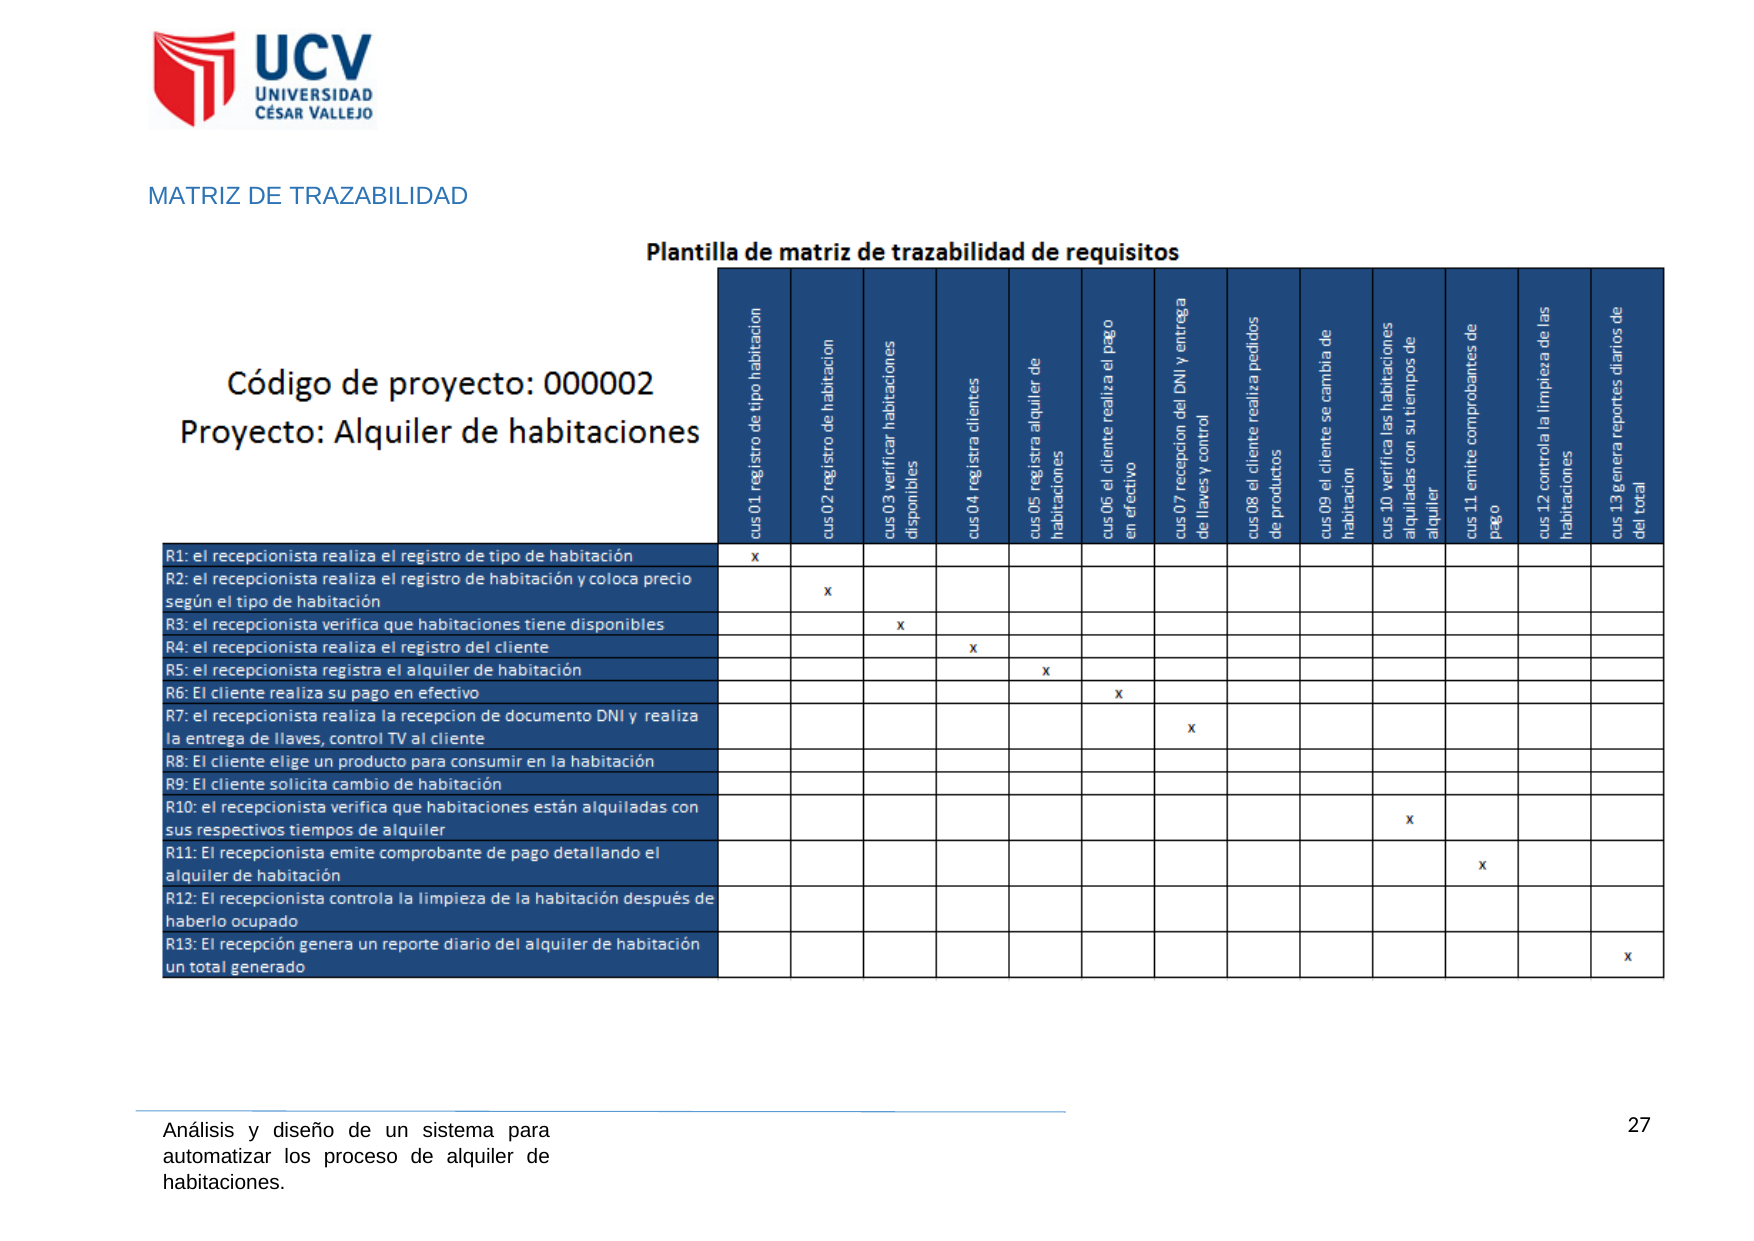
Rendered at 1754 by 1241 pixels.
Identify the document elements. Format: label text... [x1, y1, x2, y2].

picture [147, 212, 1686, 994]
subtitle MATRIZ DE TRAZABILIDAD [148, 181, 1651, 210]
